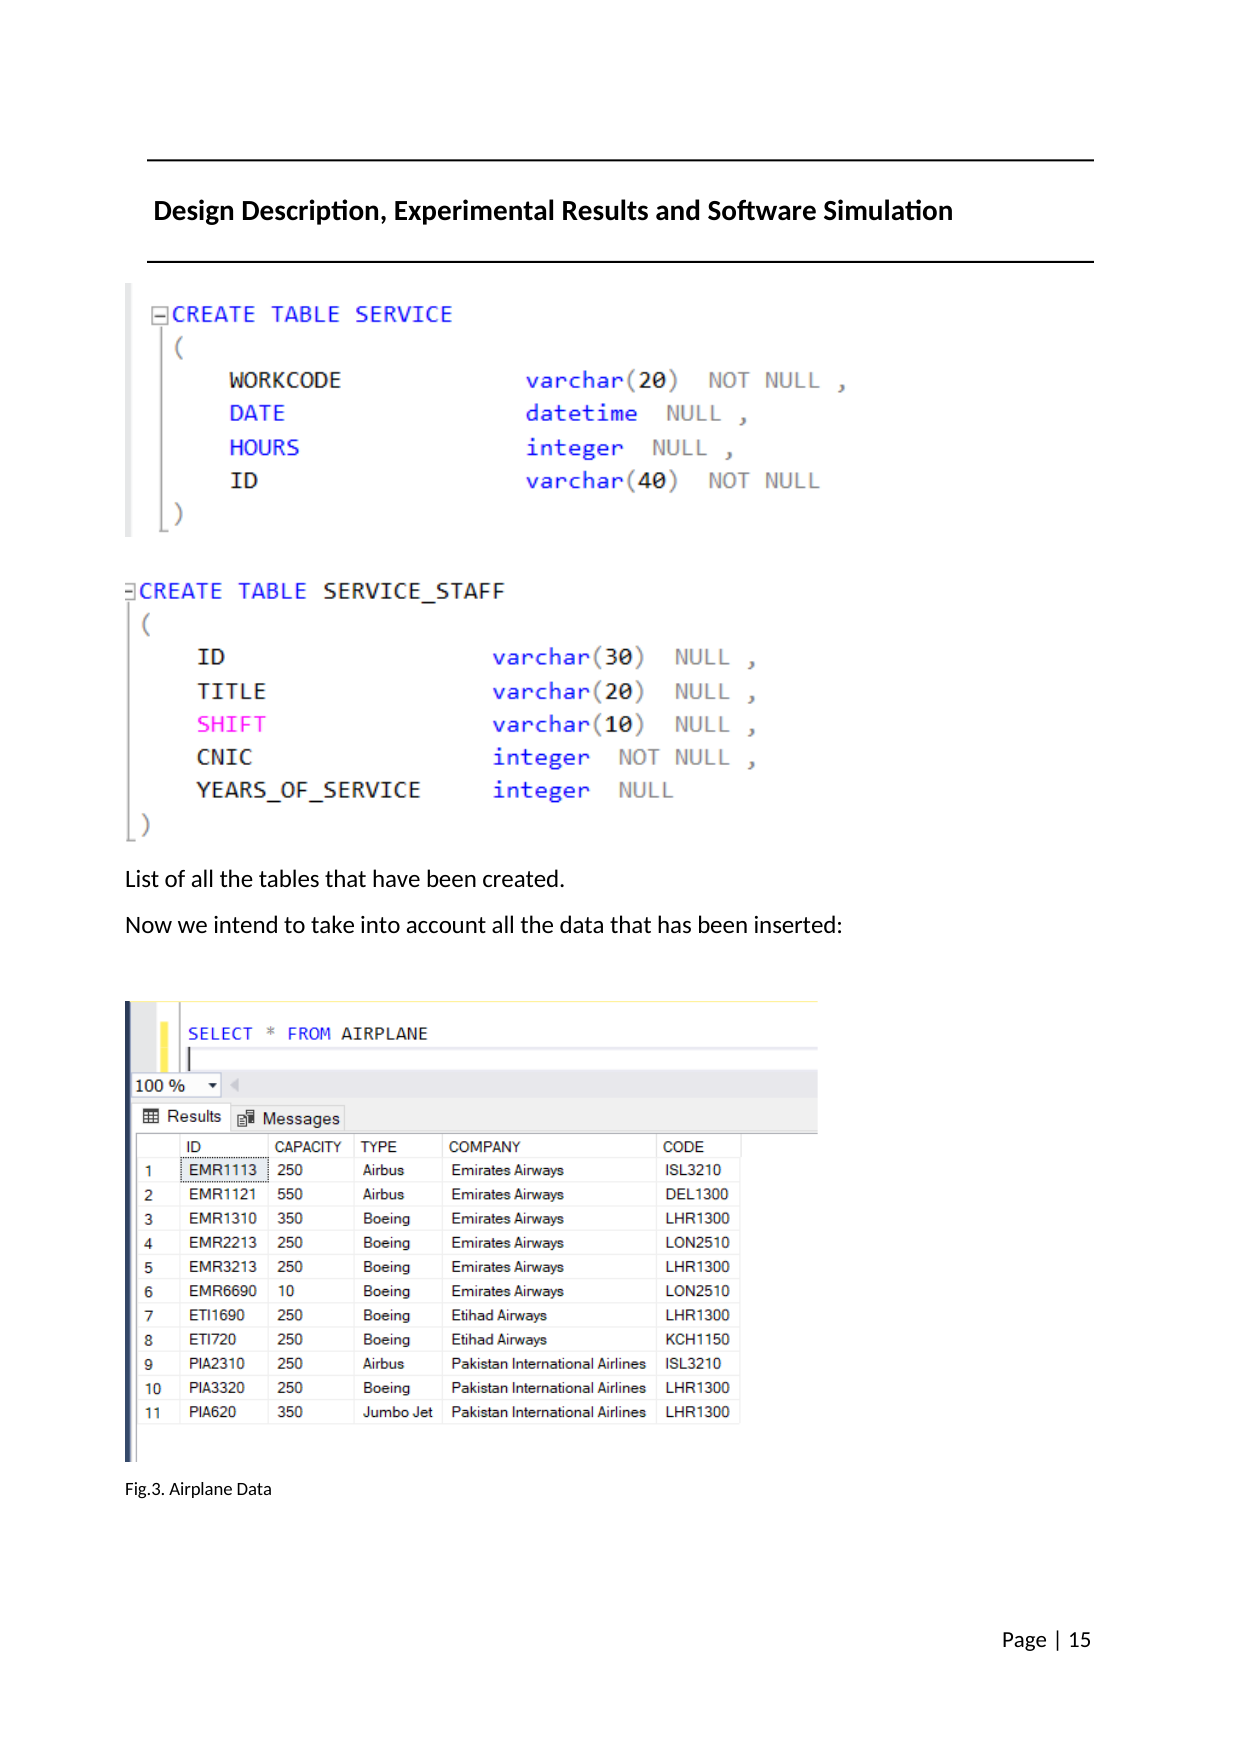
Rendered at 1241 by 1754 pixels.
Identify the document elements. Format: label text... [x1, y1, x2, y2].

picture [125, 552, 789, 848]
picture [125, 1001, 818, 1462]
text List of all the tables that have been created. [50, 863, 1112, 894]
text Now we intend to take into account all the data that has been inserted: [50, 909, 1112, 940]
picture [125, 283, 862, 537]
text Fig.3. Airplane Data [125, 1477, 1112, 1500]
